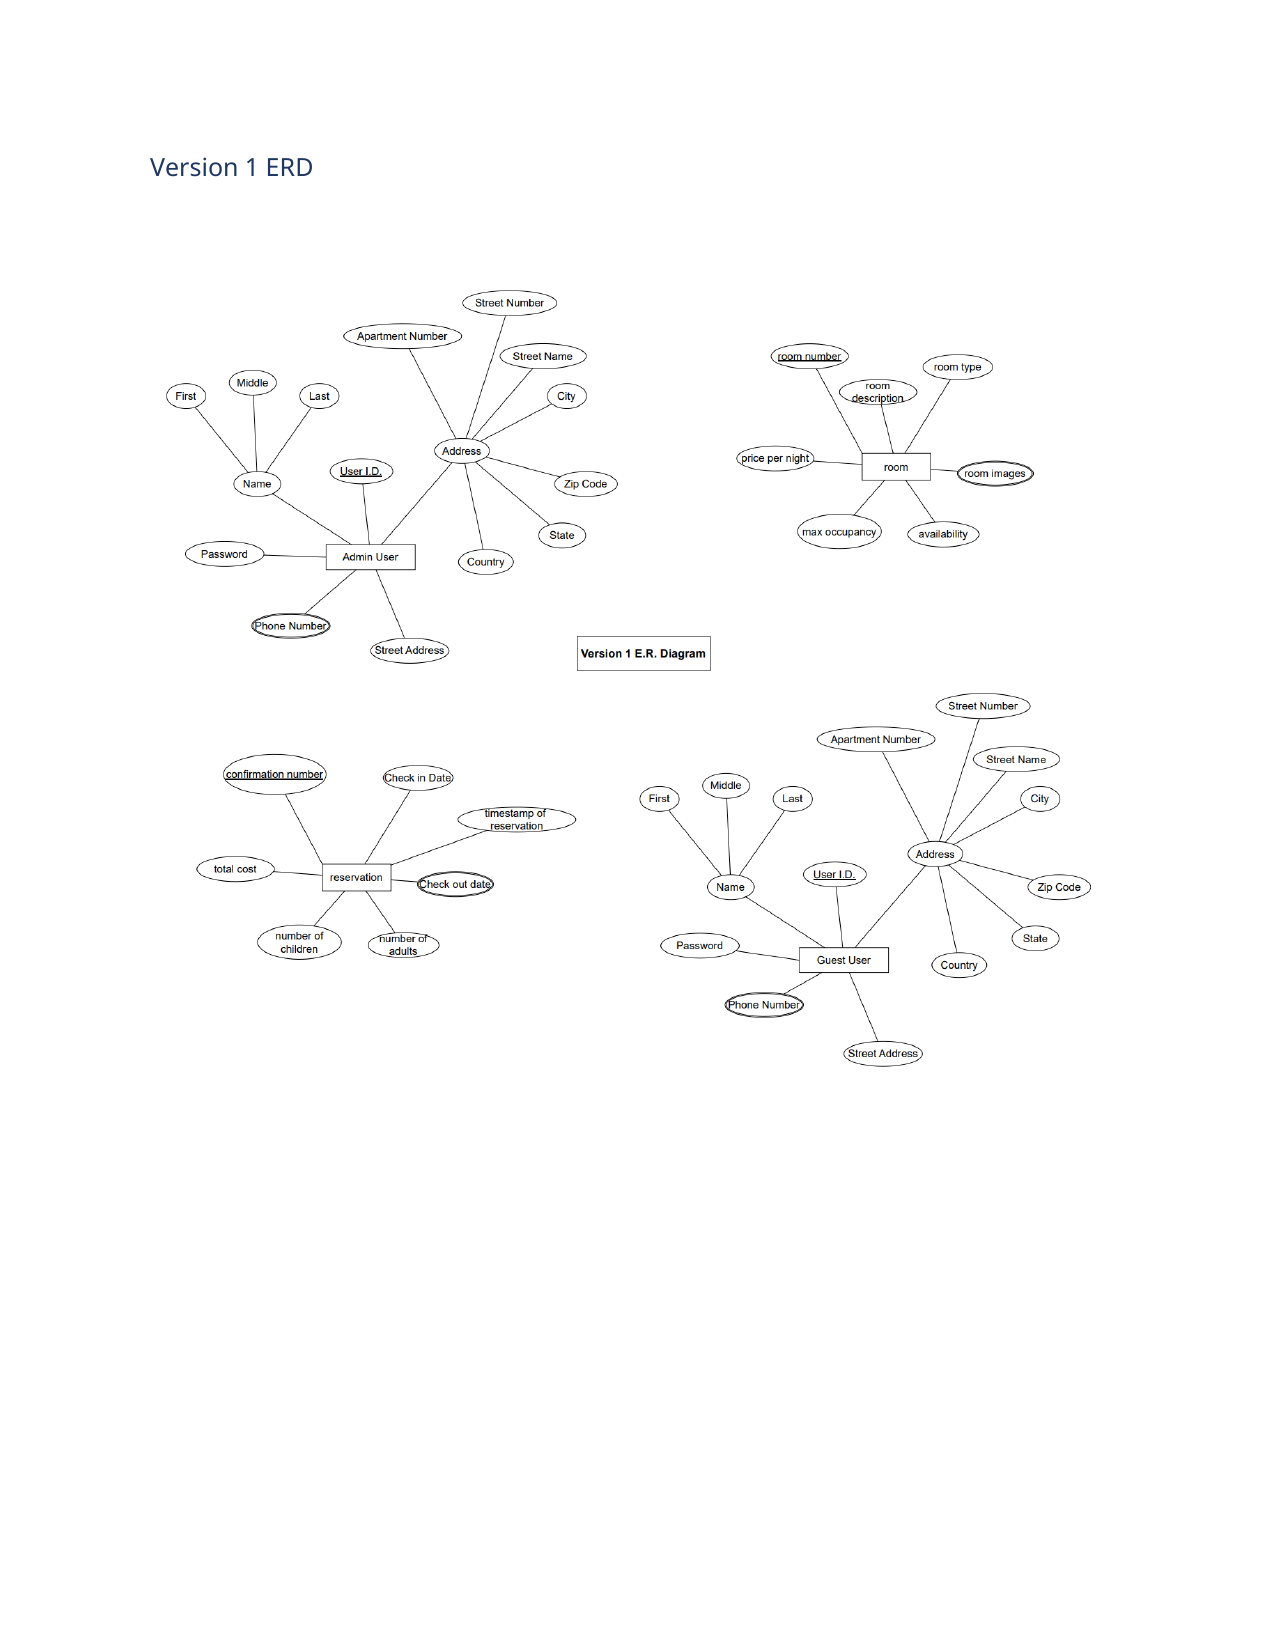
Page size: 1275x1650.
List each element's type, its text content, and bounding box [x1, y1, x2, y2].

subtitle Version 1 ERD [150, 150, 1125, 184]
picture [150, 274, 1125, 1084]
